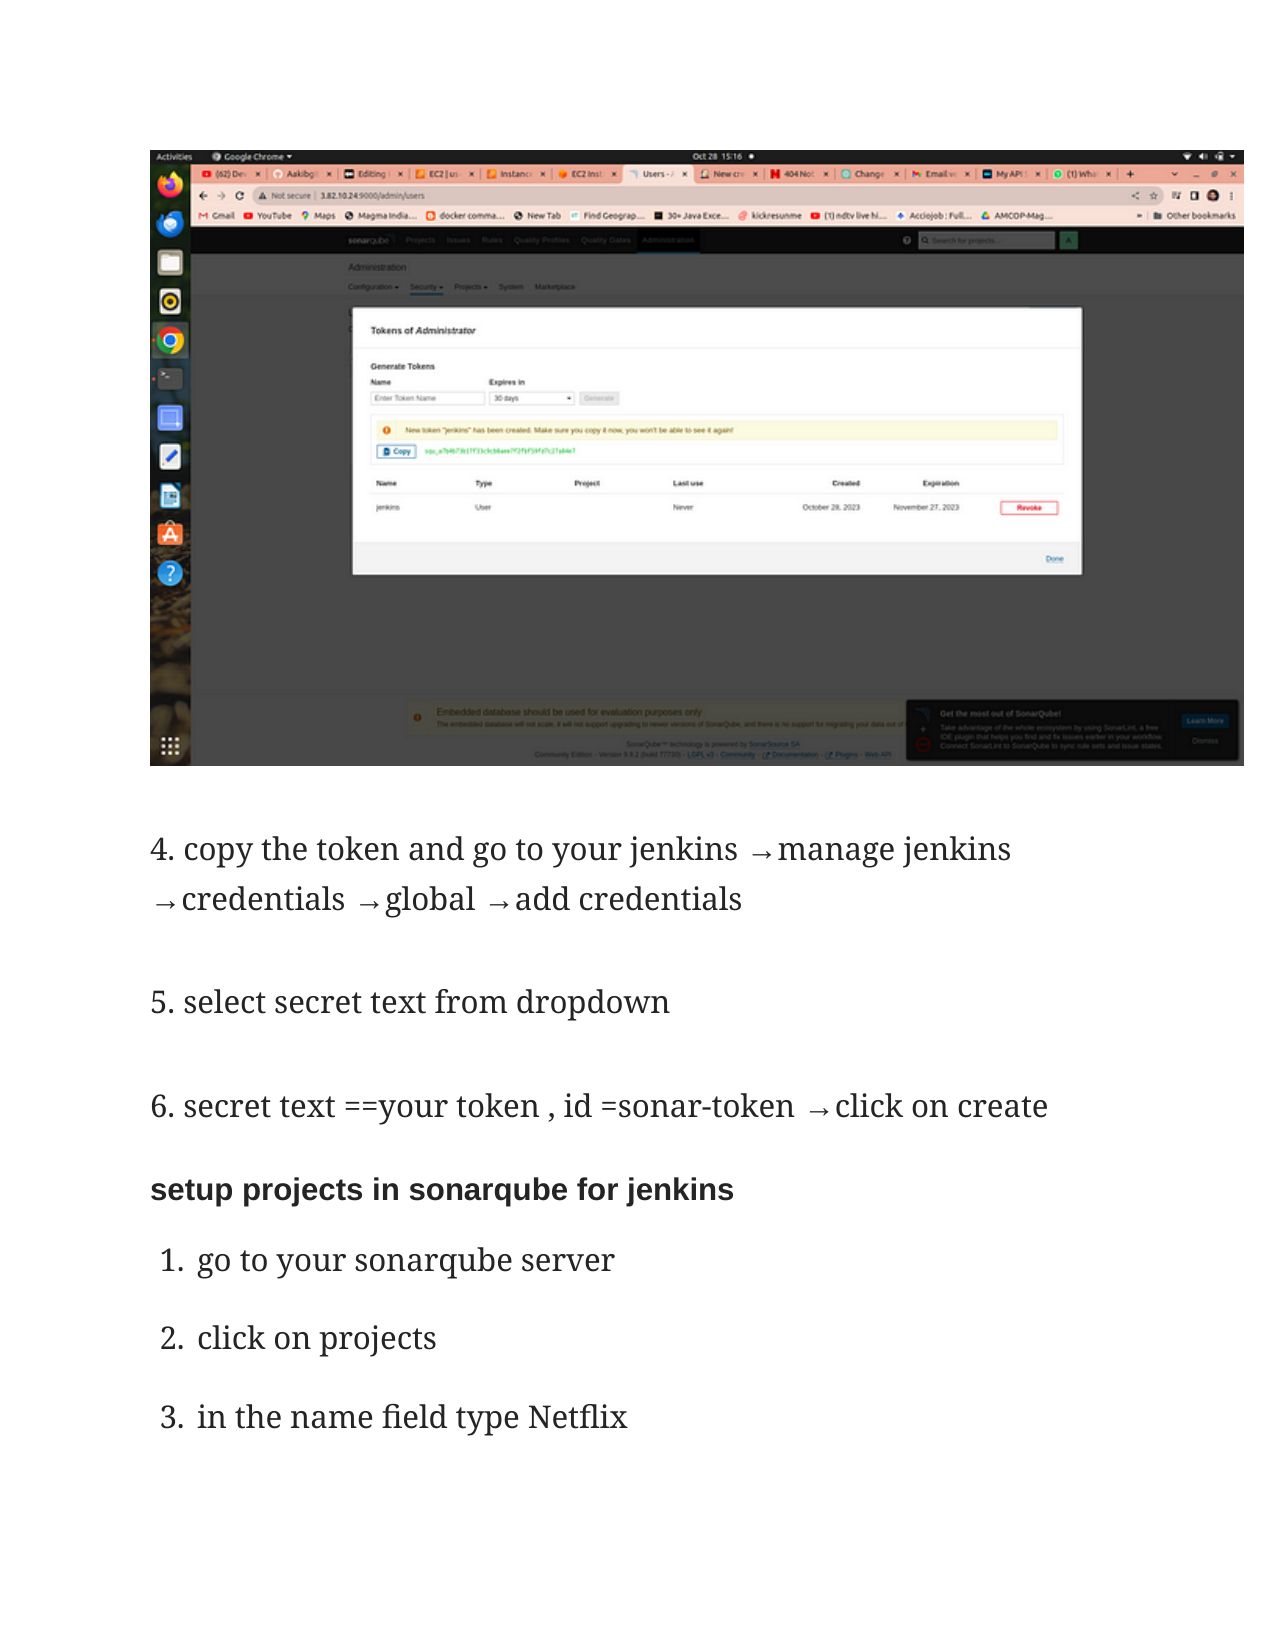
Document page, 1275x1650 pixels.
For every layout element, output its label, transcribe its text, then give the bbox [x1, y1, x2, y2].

text 6. secret text ==your token , id =sonar-token →click on create [150, 1076, 1125, 1126]
text setup projects in sonarqube for jenkins [150, 1169, 1125, 1207]
list in the name field type Netflix [159, 1387, 1125, 1437]
list click on projects [159, 1309, 1125, 1359]
list go to your sonarqube server [159, 1230, 1125, 1280]
text 5. select secret text from dropdown [150, 973, 1125, 1023]
picture [150, 150, 1244, 766]
text 4. copy the token and go to your jenkins →manage jenkins →credentials →global →add credentials [150, 819, 1125, 919]
